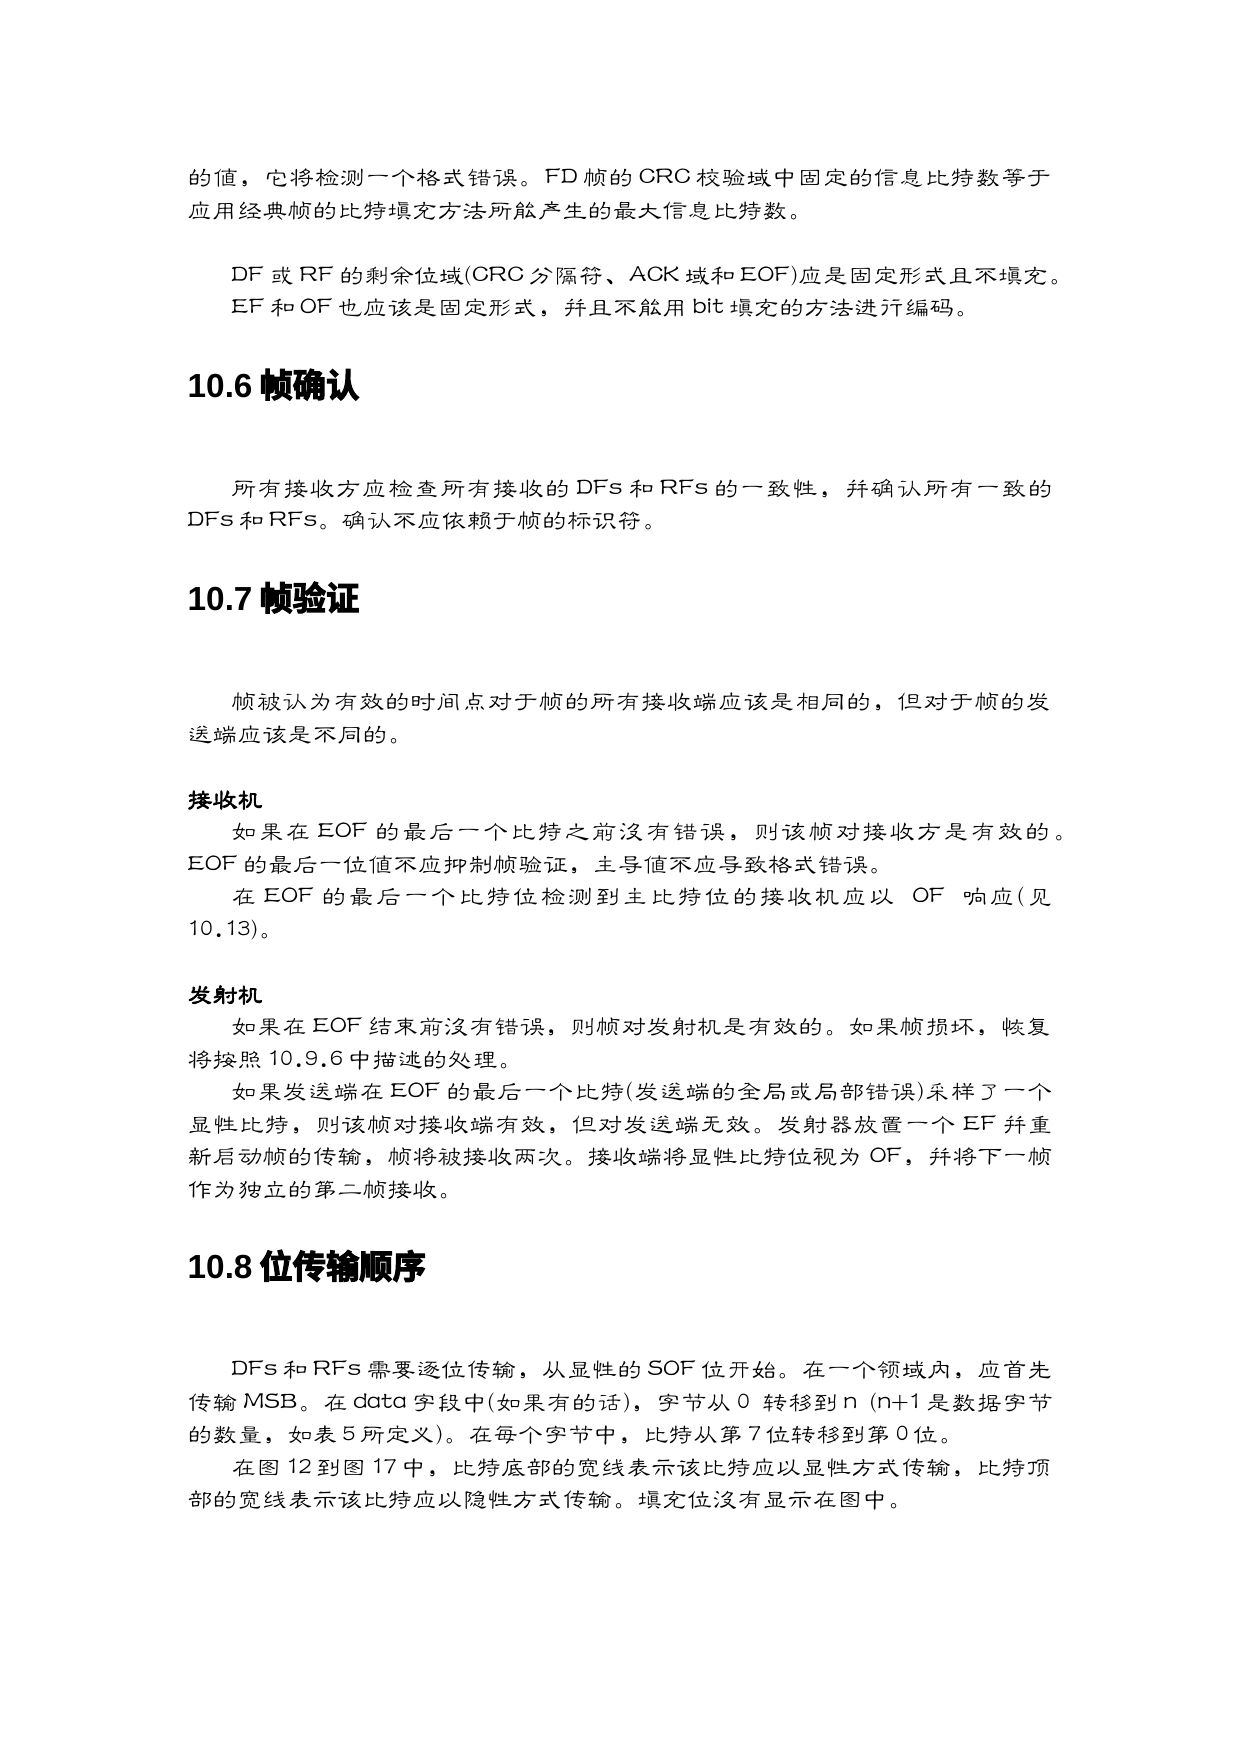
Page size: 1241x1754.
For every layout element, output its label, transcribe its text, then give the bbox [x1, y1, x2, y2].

text 如果发送端在EOF的最后一个比特(发送端的全局或局部错误)采样了一个显性比特，则该帧对接收端有效，但对发送端无效。发射器放置一个EF并重新启动帧的传输，帧将被接收两次。接收端将显性比特位视为OF，并将下一帧作为独立的第二帧接收。 [187, 1076, 1053, 1206]
subtitle 10.6帧确认 [187, 352, 1053, 417]
subtitle 10.8位传输顺序 [187, 1233, 1053, 1298]
text 如果在EOF的最后一个比特之前没有错误，则该帧对接收方是有效的。EOF的最后一位值不应抑制帧验证，主导值不应导致格式错误。 [187, 816, 1053, 881]
text EF和OF也应该是固定形式，并且不能用bit填充的方法进行编码。 [187, 292, 1053, 324]
text 在图12到图17中，比特底部的宽线表示该比特应以显性方式传输，比特顶部的宽线表示该比特应以隐性方式传输。填充位没有显示在图中。 [187, 1452, 1053, 1517]
text 接收机 [187, 783, 1053, 816]
subtitle 10.7帧验证 [187, 565, 1053, 630]
text 如果在EOF结束前没有错误，则帧对发射机是有效的。如果帧损坏，恢复将按照10.9.6中描述的处理。 [187, 1011, 1053, 1076]
text 在EOF的最后一个比特位检测到主比特位的接收机应以 OF 响应(见10.13)。 [187, 881, 1053, 946]
text 帧被认为有效的时间点对于帧的所有接收端应该是相同的，但对于帧的发送端应该是不同的。 [187, 686, 1053, 751]
text DFs和RFs需要逐位传输，从显性的SOF位开始。在一个领域内，应首先传输MSB。在data字段中(如果有的话)，字节从0 转移到n (n+1是数据字节的数量，如表5所定义)。在每个字节中，比特从第7位转移到第0位。 [187, 1354, 1053, 1452]
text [187, 162, 1053, 227]
text DF或RF的剩余位域(CRC分隔符、ACK域和EOF)应是固定形式且不填充。 [187, 259, 1053, 292]
text 所有接收方应检查所有接收的DFs和RFs的一致性，并确认所有一致的DFs和RFs。确认不应依赖于帧的标识符。 [187, 473, 1053, 538]
text 发射机 [187, 978, 1053, 1011]
